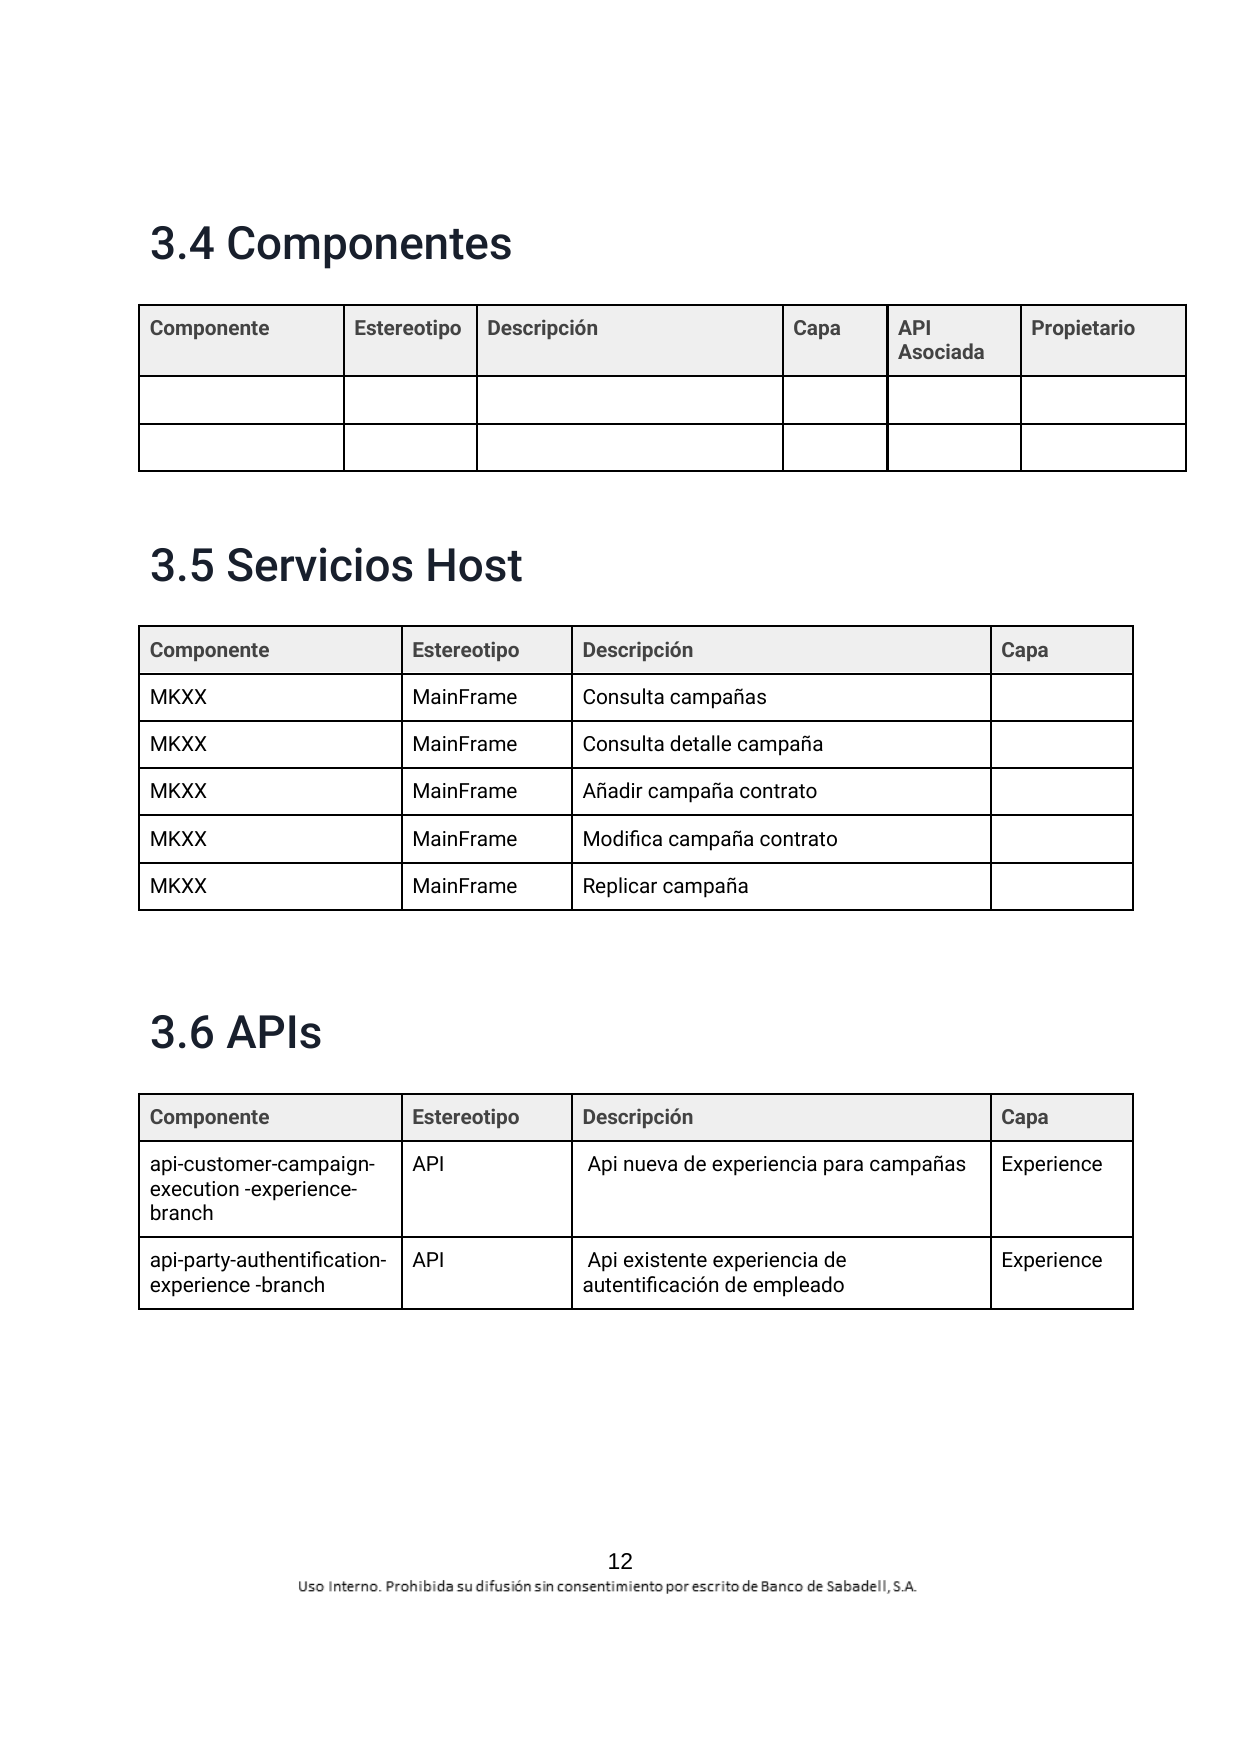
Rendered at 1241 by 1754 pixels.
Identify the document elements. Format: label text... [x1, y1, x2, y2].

table_cell MKXX [140, 864, 401, 909]
table_cell [140, 425, 343, 470]
table_cell [478, 425, 782, 470]
table_cell MKXX [140, 675, 401, 720]
table_header Estereotipo [403, 1095, 571, 1140]
table_header Propietario [1022, 306, 1185, 375]
table_cell [992, 675, 1132, 720]
table_header Capa [992, 1095, 1132, 1140]
table_cell MKXX [140, 722, 401, 767]
table_header Descripción [573, 1095, 990, 1140]
table_cell MKXX [140, 816, 401, 862]
table_cell [992, 769, 1132, 814]
table_cell [1022, 377, 1185, 422]
table_cell [784, 425, 886, 470]
table_cell Api nueva de experiencia para campañas [573, 1142, 990, 1236]
subtitle 3.6 APIs [150, 1006, 1090, 1059]
table_cell Añadir campaña contrato [573, 769, 990, 814]
table_header Estereotipo [345, 306, 476, 375]
table_header Componente [140, 627, 401, 672]
table_cell Replicar campaña [573, 864, 990, 909]
table_header Estereotipo [403, 627, 571, 672]
table_cell MainFrame [403, 816, 571, 862]
table_cell Consulta detalle campaña [573, 722, 990, 767]
table_cell [140, 377, 343, 422]
table_cell MainFrame [403, 675, 571, 720]
table_cell [889, 377, 1020, 422]
table_cell [992, 864, 1132, 909]
table_cell Experience [992, 1142, 1132, 1236]
table_cell MainFrame [403, 769, 571, 814]
table_header Descripción [478, 306, 782, 375]
table_cell [478, 377, 782, 422]
table_cell [345, 377, 476, 422]
table_cell [992, 722, 1132, 767]
table_header Componente [140, 1095, 401, 1140]
subtitle 3.4 Componentes [150, 217, 1090, 270]
table_header Descripción [573, 627, 990, 672]
table_header API Asociada [889, 306, 1020, 375]
table_header Capa [784, 306, 886, 375]
table_cell [784, 377, 886, 422]
table_cell Api existente experiencia de autentificación de empleado [573, 1238, 990, 1307]
table_cell [992, 816, 1132, 862]
table_cell Experience [992, 1238, 1132, 1307]
table_cell Consulta campañas [573, 675, 990, 720]
table_header Capa [992, 627, 1132, 672]
table_cell MainFrame [403, 864, 571, 909]
table_cell api-party-authentification-experience -branch [140, 1238, 401, 1307]
table_cell MKXX [140, 769, 401, 814]
table_header Componente [140, 306, 343, 375]
table_cell API [403, 1238, 571, 1307]
subtitle 3.5 Servicios Host [150, 538, 1090, 592]
table_cell [345, 425, 476, 470]
table_cell API [403, 1142, 571, 1236]
table_cell [1022, 425, 1185, 470]
table_cell api-customer-campaign-execution -experience-branch [140, 1142, 401, 1236]
table_cell [889, 425, 1020, 470]
table_cell MainFrame [403, 722, 571, 767]
table_cell Modifica campaña contrato [573, 816, 990, 862]
picture [298, 1574, 942, 1645]
